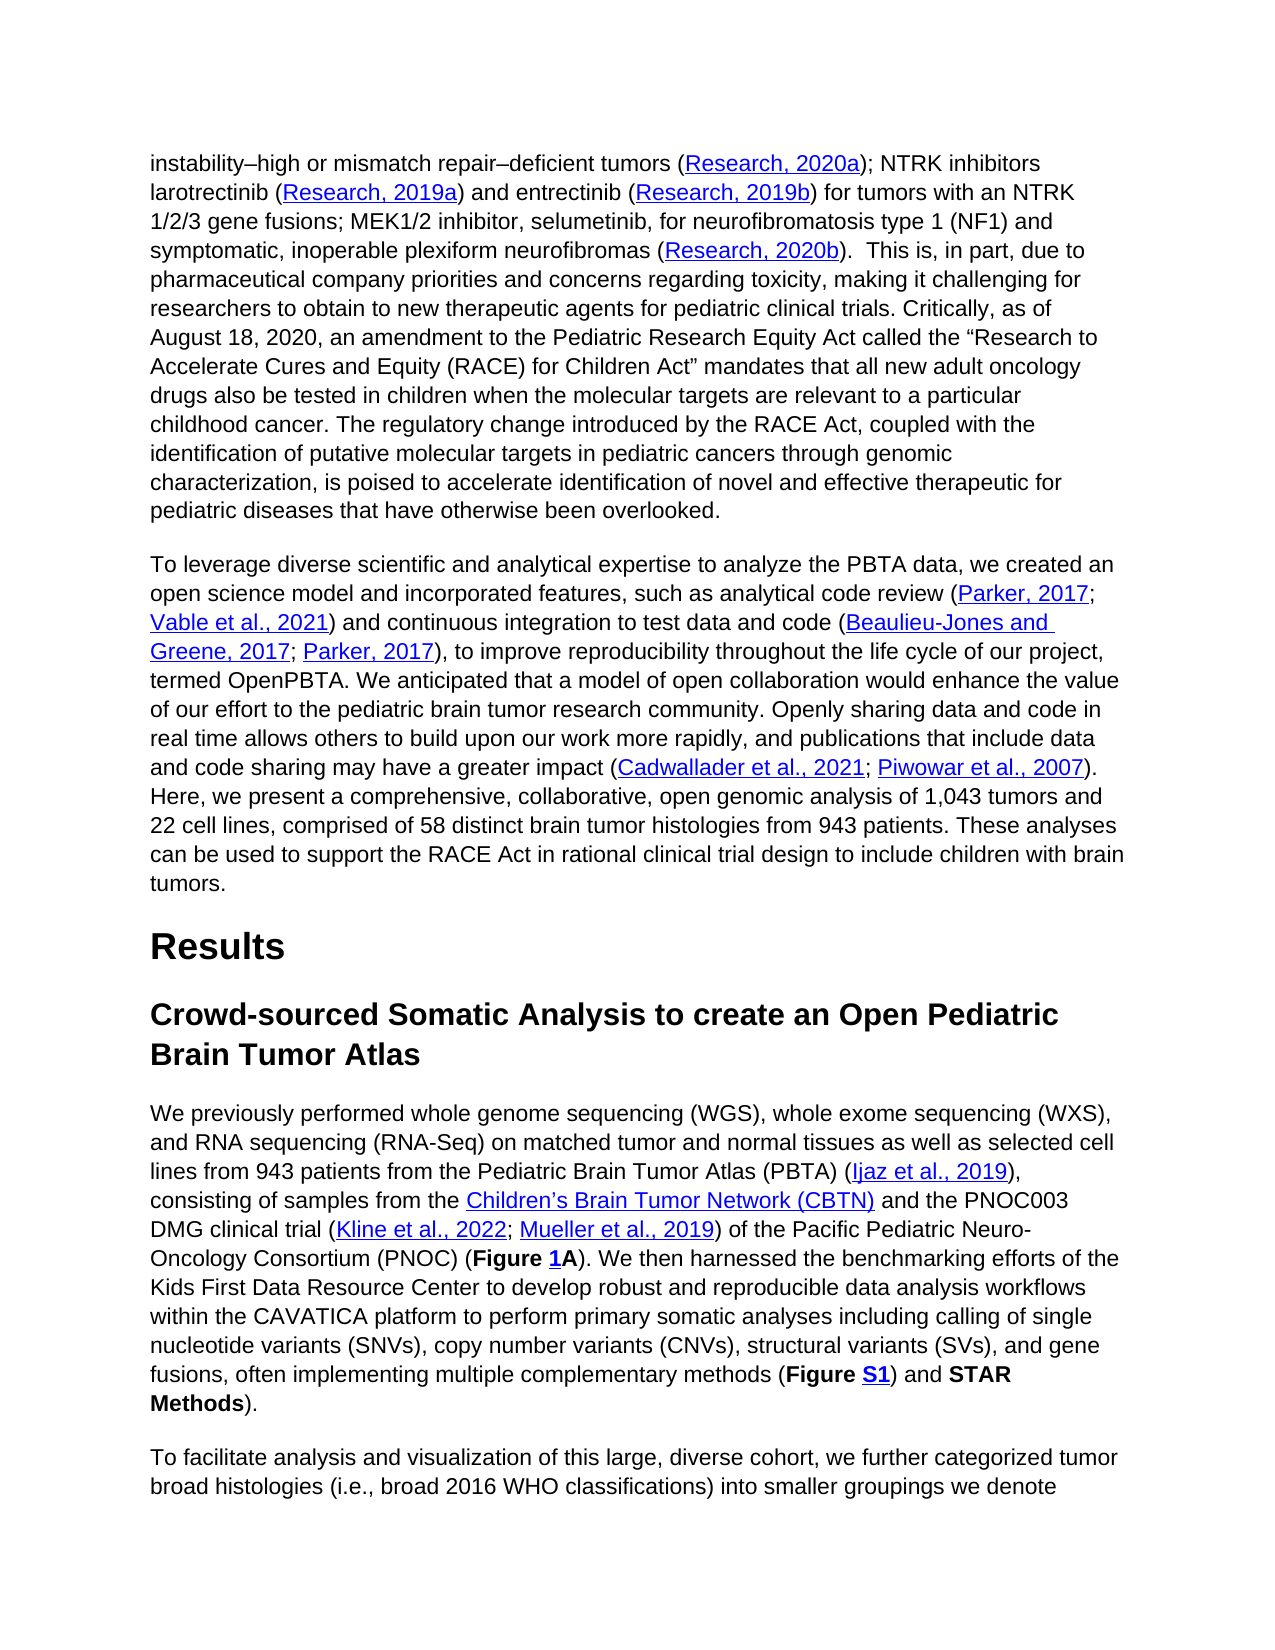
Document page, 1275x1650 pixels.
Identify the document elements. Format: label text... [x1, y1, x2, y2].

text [150, 1444, 1125, 1499]
subtitle Crowd-sourced Somatic Analysis to create an Open Pediatric Brain Tumor Atlas [150, 996, 1125, 1072]
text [150, 150, 1125, 524]
text We previously performed whole genome sequencing (WGS), whole exome sequencing (WXS), and RNA sequencing (RNA-Seq) on matched tumor and normal tissues as well as selected cell lines from 943 patients from the Pediatric Brain Tumor Atlas (PBTA) (Ijaz et al., 2019), consisting of samples from the Children’s Brain Tumor Network (CBTN) and the PNOC003 DMG clinical trial (Kline et al., 2022; Mueller et al., 2019) of the Pacific Pediatric Neuro-Oncology Consortium (PNOC) (Figure 1A). We then harnessed the benchmarking efforts of the Kids First Data Resource Center to develop robust and reproducible data analysis workflows within the CAVATICA platform to perform primary somatic analyses including calling of single nucleotide variants (SNVs), copy number variants (CNVs), structural variants (SVs), and gene fusions, often implementing multiple complementary methods (Figure S1) and STAR Methods). [150, 1100, 1125, 1416]
text To leverage diverse scientific and analytical expertise to analyze the PBTA data, we created an open science model and incorporated features, such as analytical code review (Parker, 2017; Vable et al., 2021) and continuous integration to test data and code (Beaulieu-Jones and Greene, 2017; Parker, 2017), to improve reproducibility throughout the life cycle of our project, termed OpenPBTA. We anticipated that a model of open collaboration would enhance the value of our effort to the pediatric brain tumor research community. Openly sharing data and code in real time allows others to build upon our work more rapidly, and publications that include data and code sharing may have a greater impact (Cadwallader et al., 2021; Piwowar et al., 2007). Here, we present a comprehensive, collaborative, open genomic analysis of 1,043 tumors and 22 cell lines, comprised of 58 distinct brain tumor histologies from 943 patients. These analyses can be used to support the RACE Act in rational clinical trial design to include children with brain tumors. [150, 551, 1125, 896]
subtitle Results [150, 924, 1125, 967]
